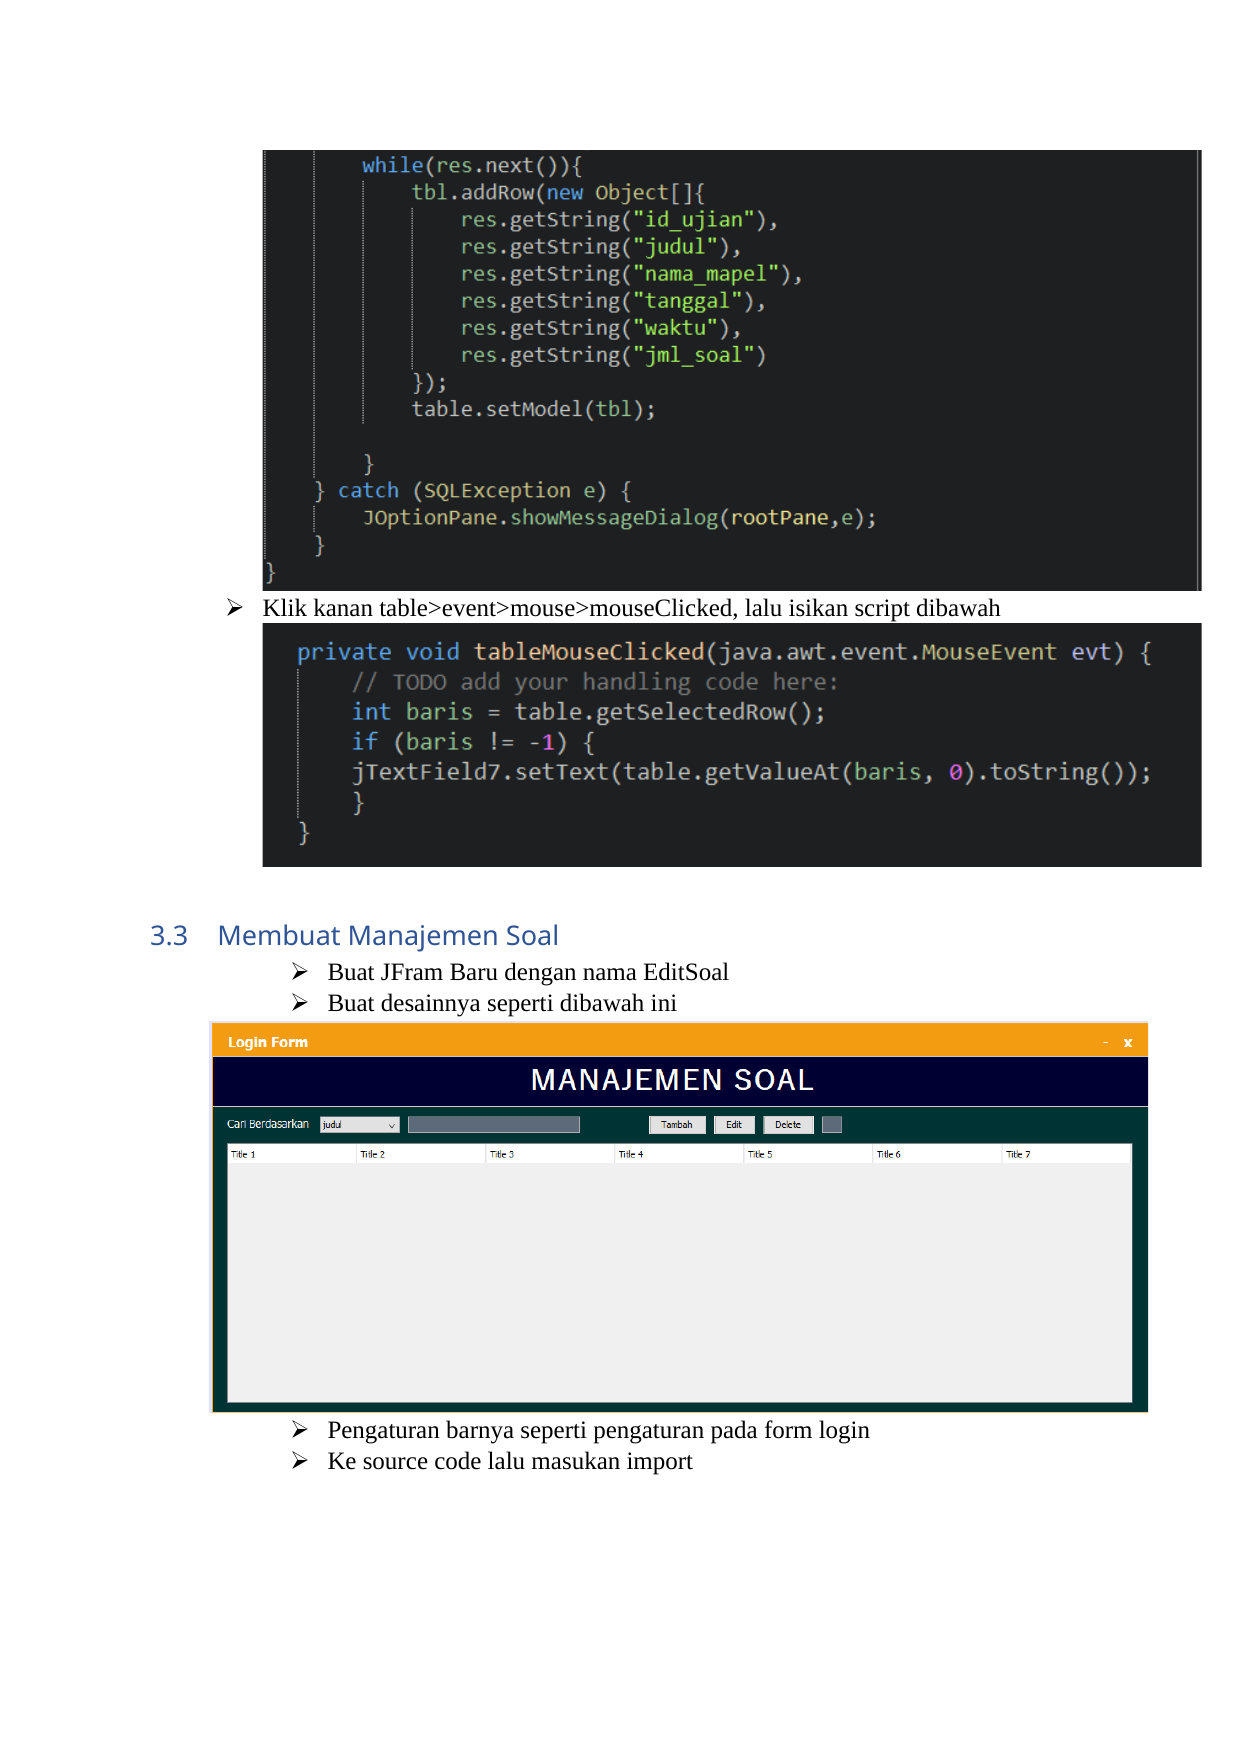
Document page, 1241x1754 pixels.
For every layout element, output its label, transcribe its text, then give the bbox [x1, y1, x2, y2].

picture [262, 150, 1202, 591]
picture [262, 623, 1202, 867]
list Pengaturan barnya seperti pengaturan pada form login [290, 1415, 1090, 1443]
subtitle Membuat Manajemen Soal [150, 917, 1090, 954]
list Buat JFram Baru dengan nama EditSoal [290, 957, 1090, 985]
list Klik kanan table>event>mouse>mouseClicked, lalu isikan script dibawah [225, 593, 1090, 621]
list Buat desainnya seperti dibawah ini [290, 988, 1090, 1016]
list Ke source code lalu masukan import [290, 1446, 1090, 1474]
picture [209, 1018, 1149, 1413]
